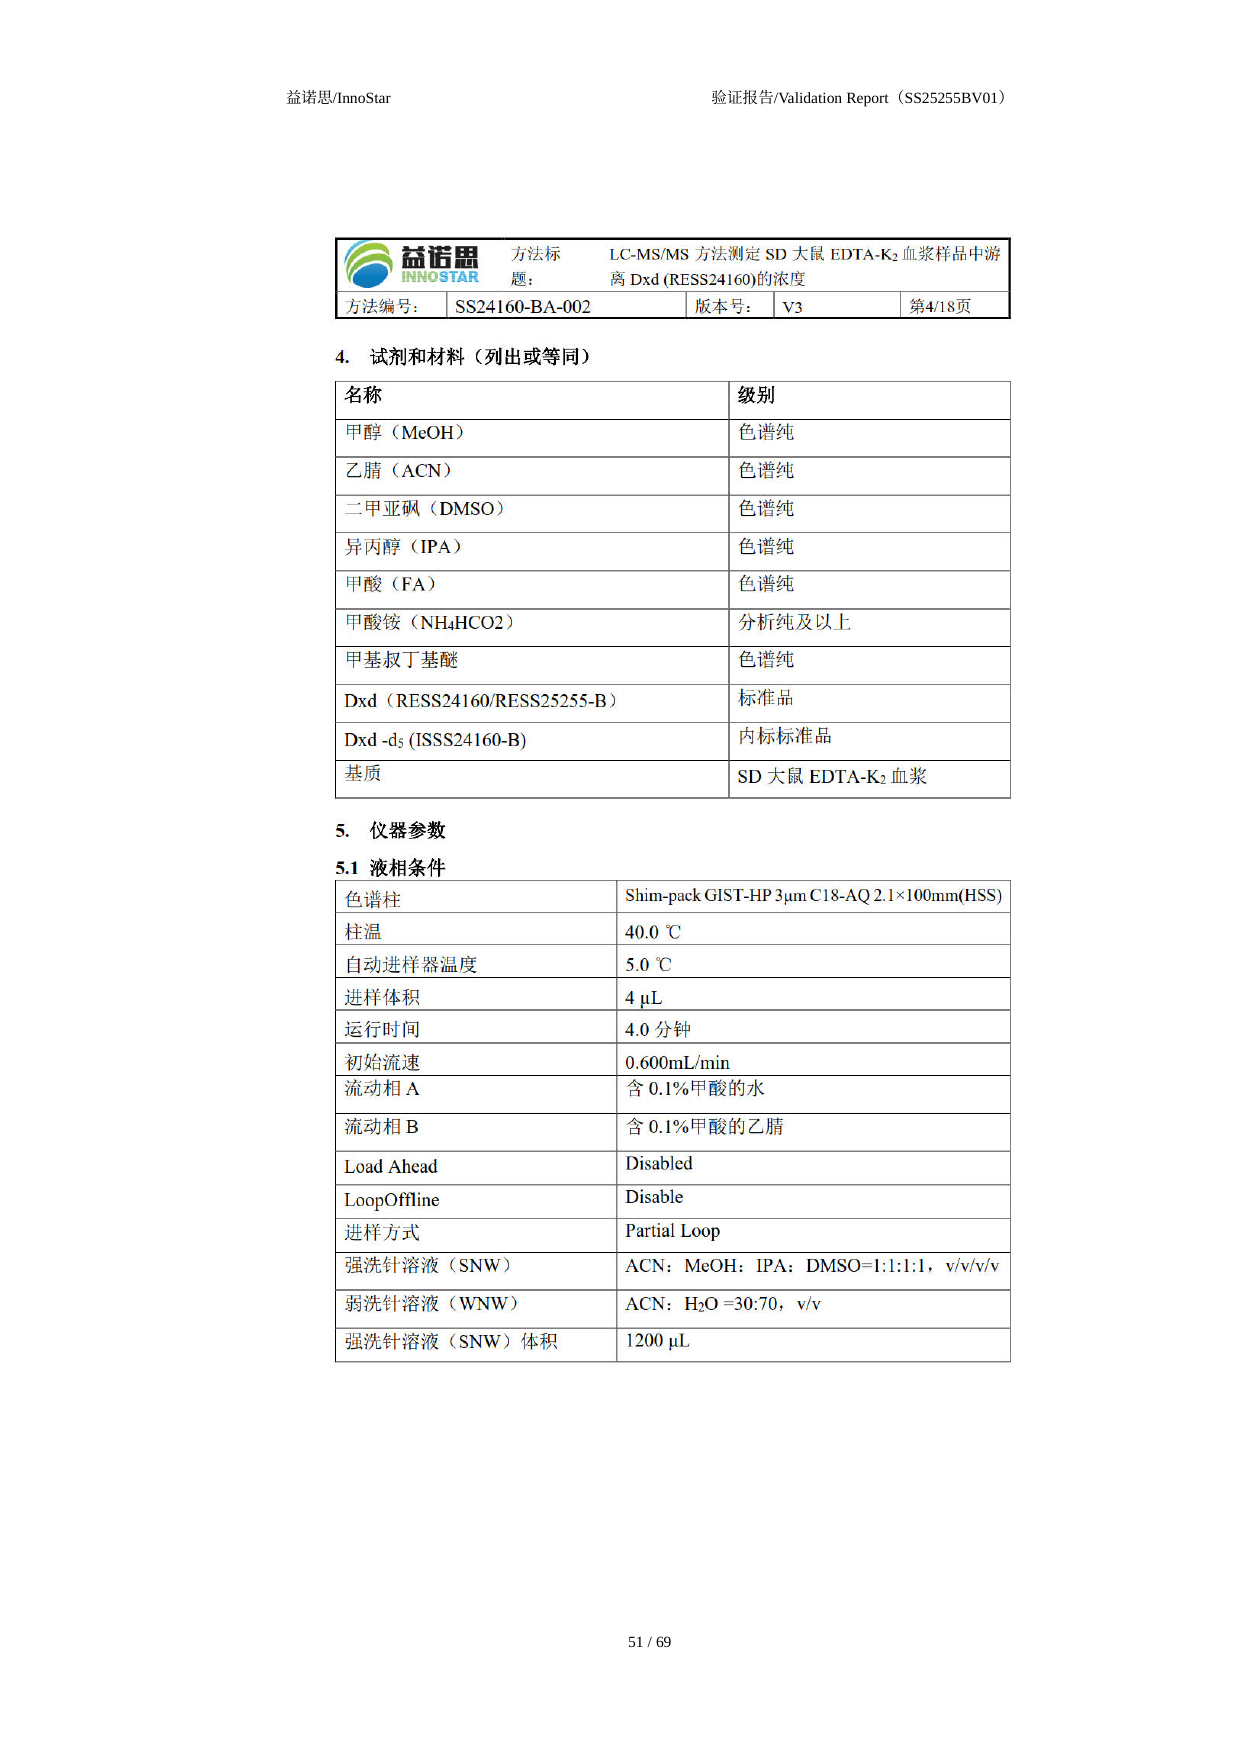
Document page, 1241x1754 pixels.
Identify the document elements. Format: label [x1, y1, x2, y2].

picture [177, 147, 1123, 1485]
